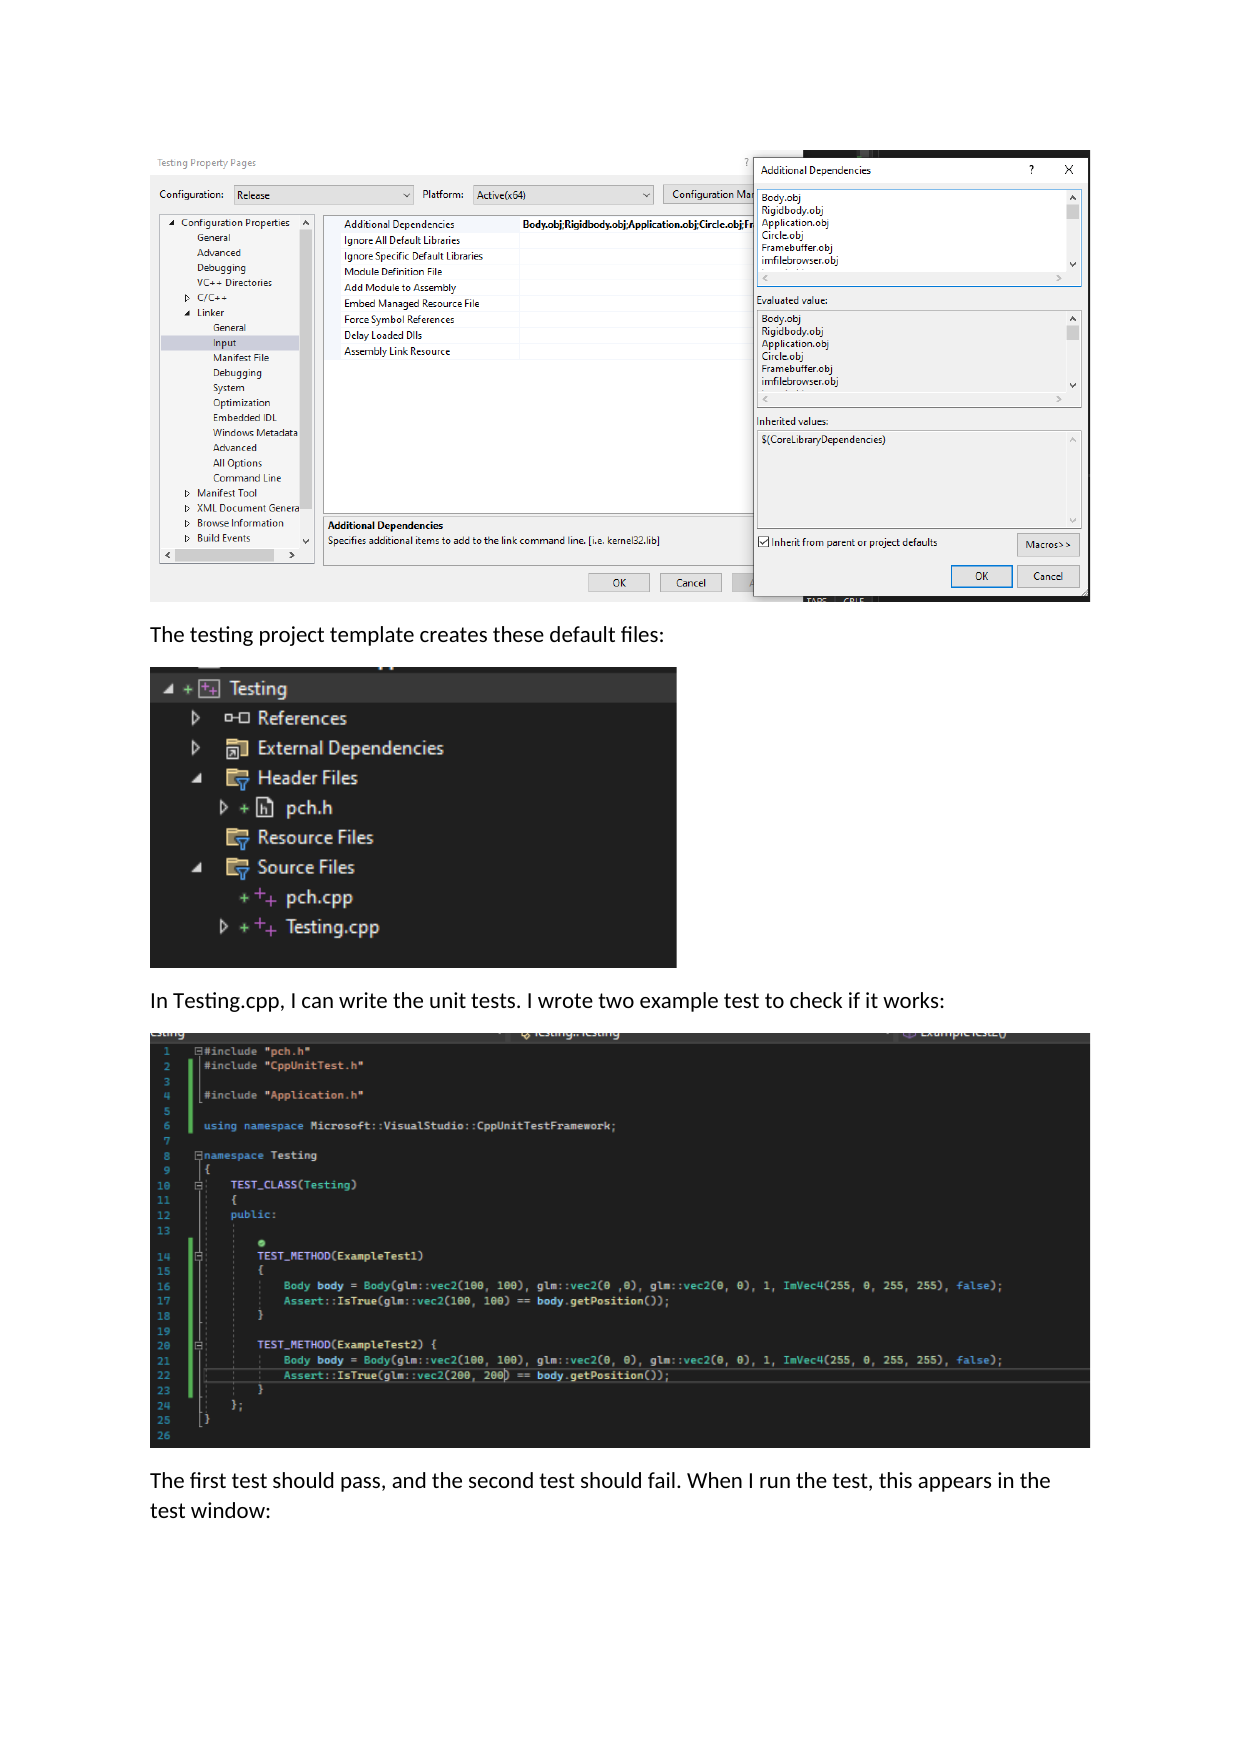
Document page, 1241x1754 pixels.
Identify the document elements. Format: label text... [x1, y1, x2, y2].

picture [150, 150, 1091, 602]
picture [150, 1033, 1091, 1448]
text The first test should pass, and the second test should fail. When I run the test, this appears in the test window: [150, 1466, 1090, 1524]
text In Testing.cpp, I can write the unit tests. I wrote two example test to check if it works: [150, 986, 1090, 1014]
picture [150, 667, 677, 968]
text The testing project template creates these default files: [150, 621, 1090, 649]
